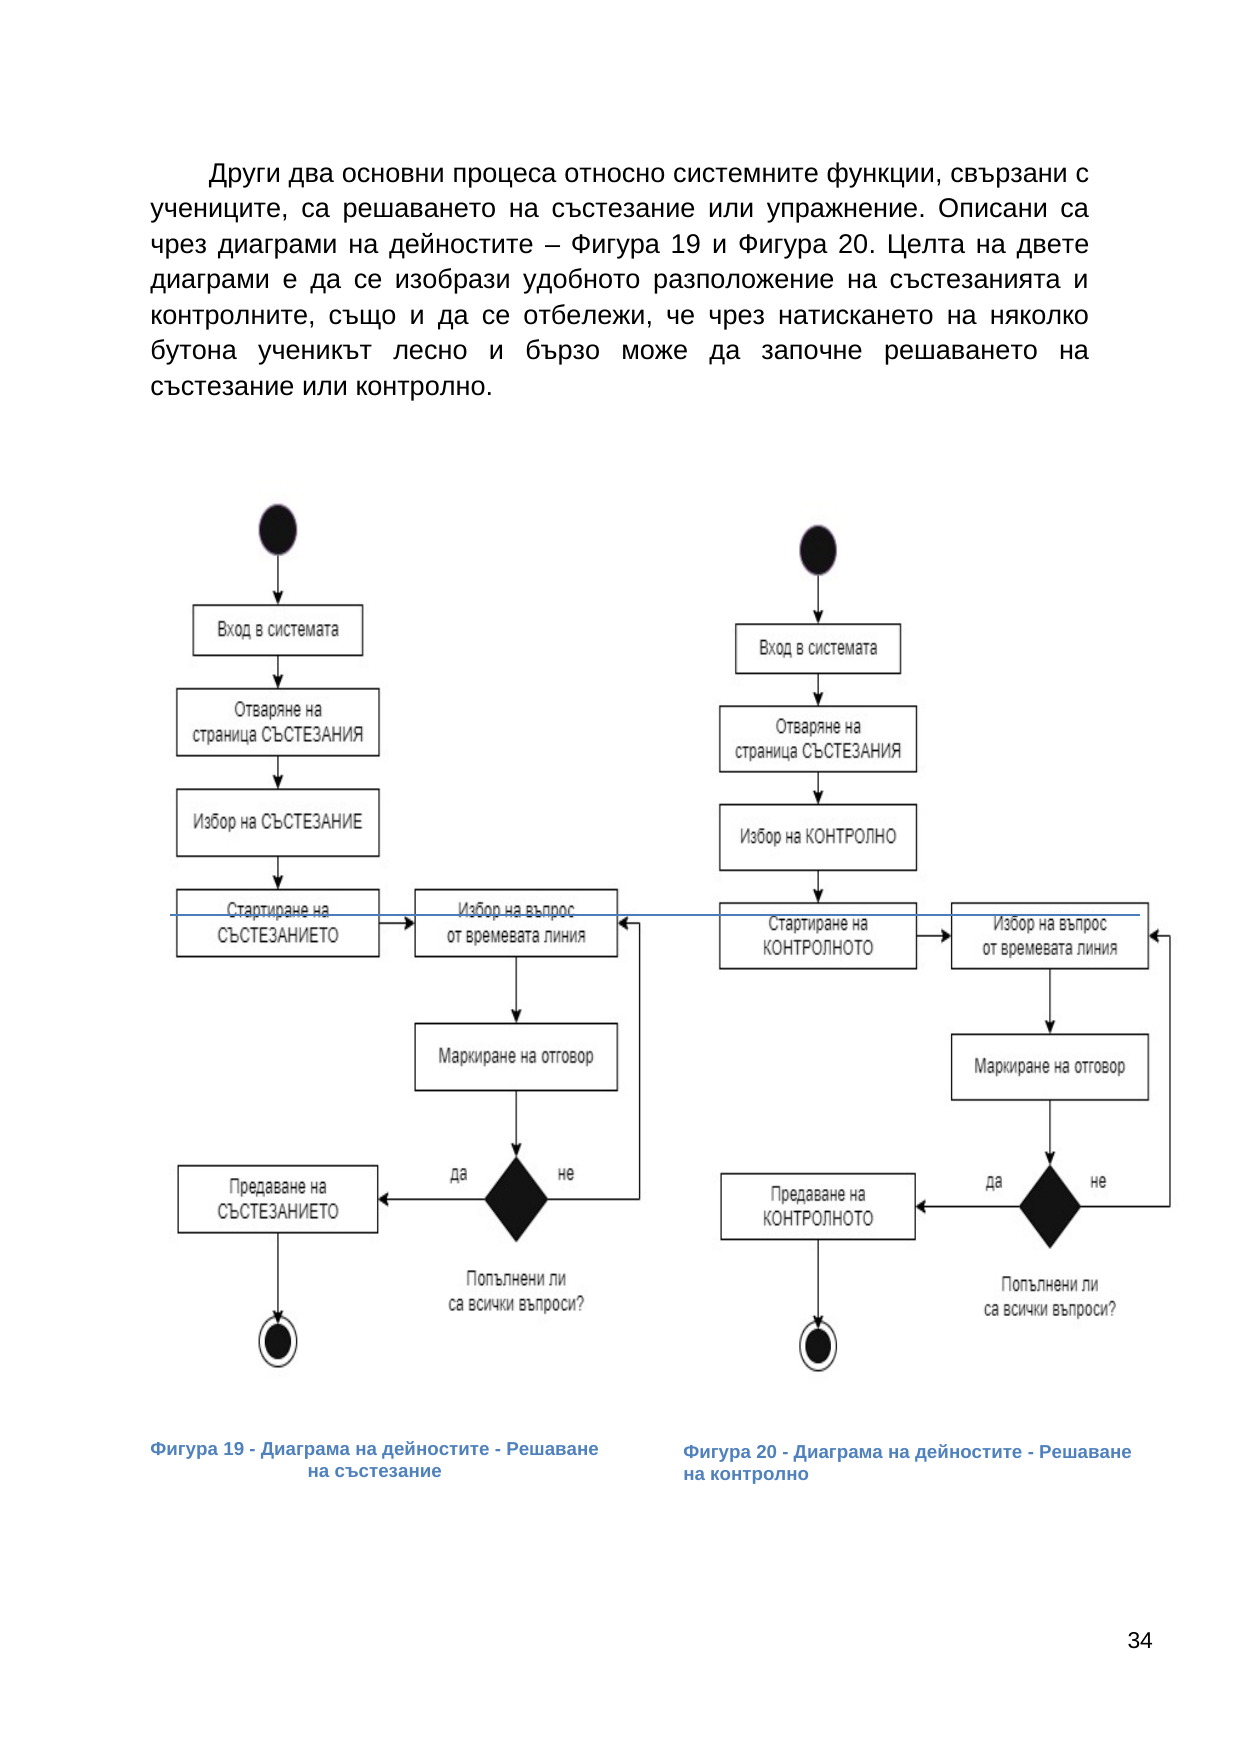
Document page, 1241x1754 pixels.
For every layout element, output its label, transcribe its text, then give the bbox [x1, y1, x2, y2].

text Фигура 19 - Диаграма на дейностите - Решаване на състезание [139, 1438, 609, 1481]
text Фигура 20 - Диаграма на дейностите - Решаване на контролно [683, 1441, 1153, 1484]
picture [139, 454, 647, 1418]
picture [683, 476, 1218, 1421]
text Други два основни процеса относно системните функции, свързани с учениците, са решаването на състезание или упражнение. Описани са чрез диаграми на дейностите – Фигура 19 и Фигура 20. Целта на двете диаграми е да се изобрази удобното разположение на състезанията и контролните, също и да се отбележи, че чрез натискането на няколко бутона ученикът лесно и бързо може да започне решаването на състезание или контролно. [150, 154, 1090, 402]
